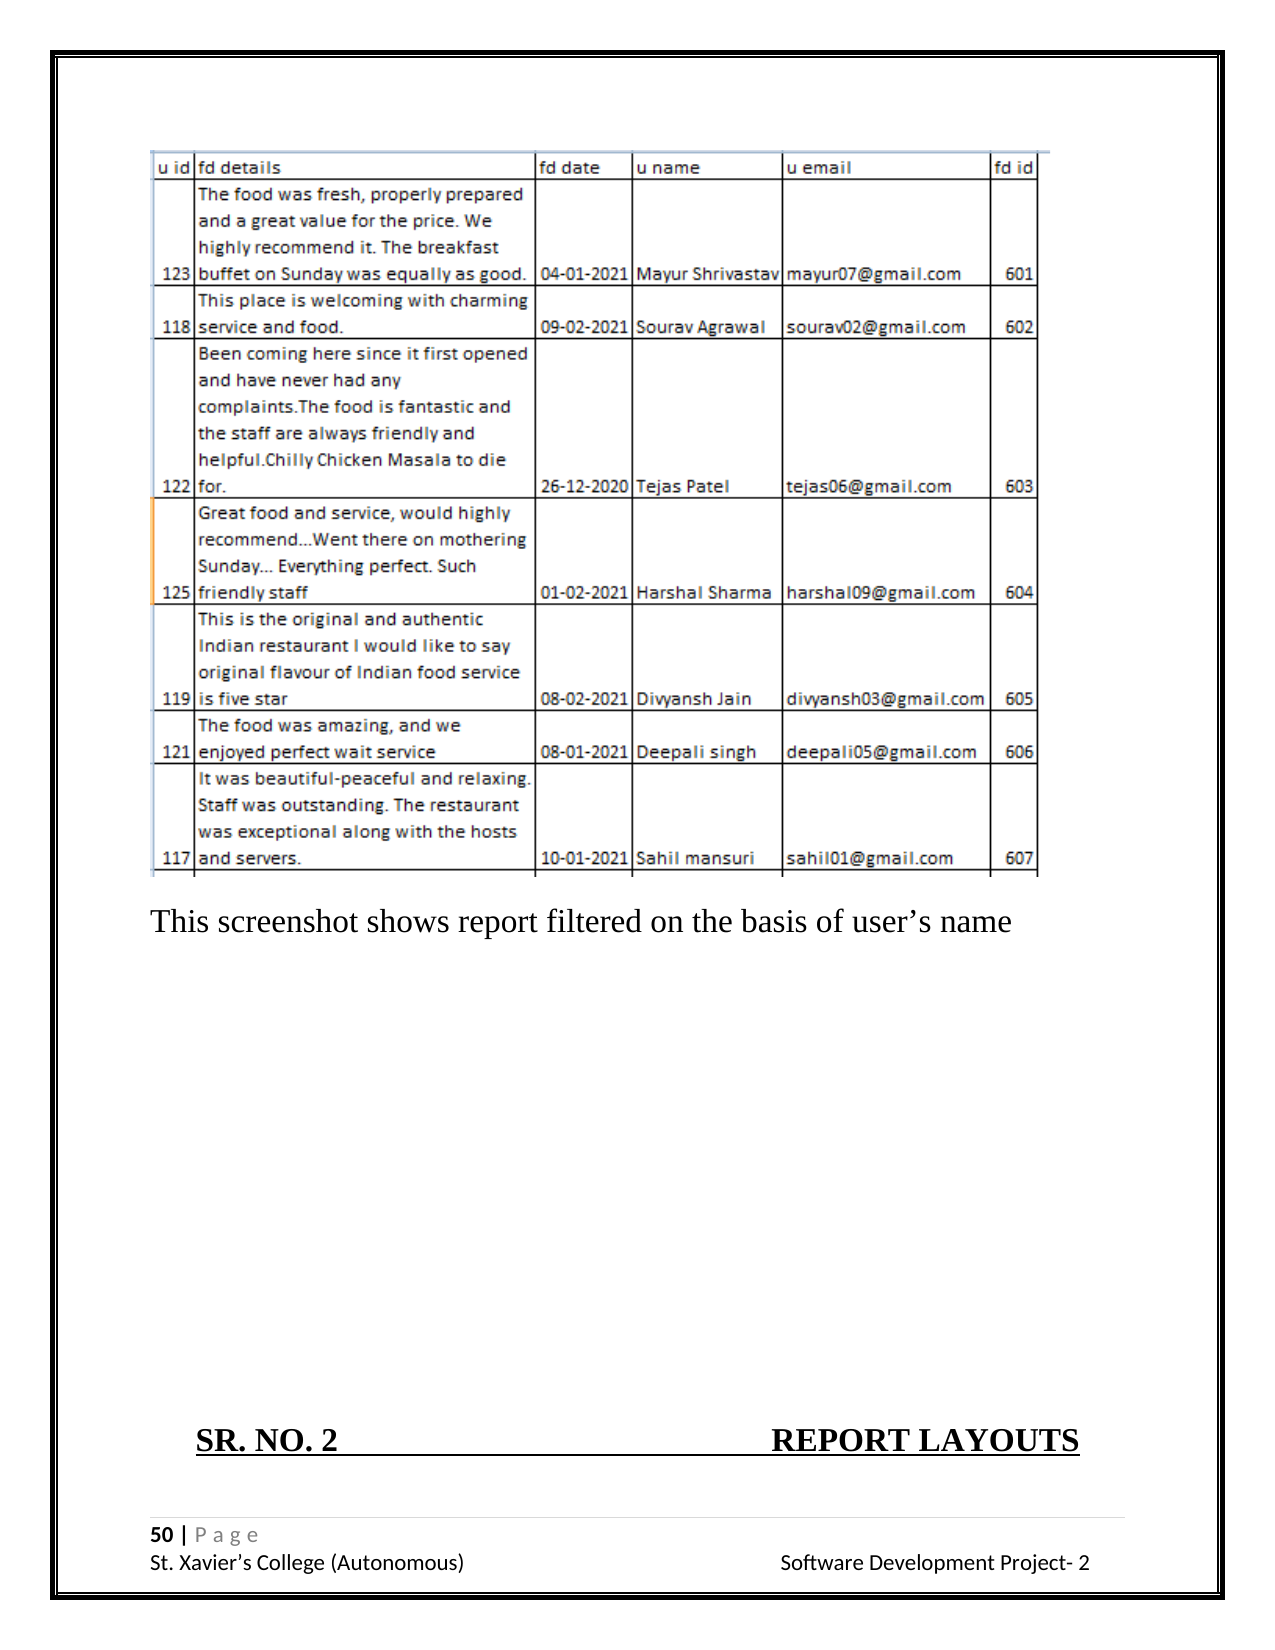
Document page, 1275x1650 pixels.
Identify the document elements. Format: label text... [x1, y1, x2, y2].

text This screenshot shows report filtered on the basis of user’s name [150, 902, 1125, 940]
picture [150, 150, 1050, 877]
text SR. NO. 2 REPORT LAYOUTS [150, 1421, 1125, 1459]
